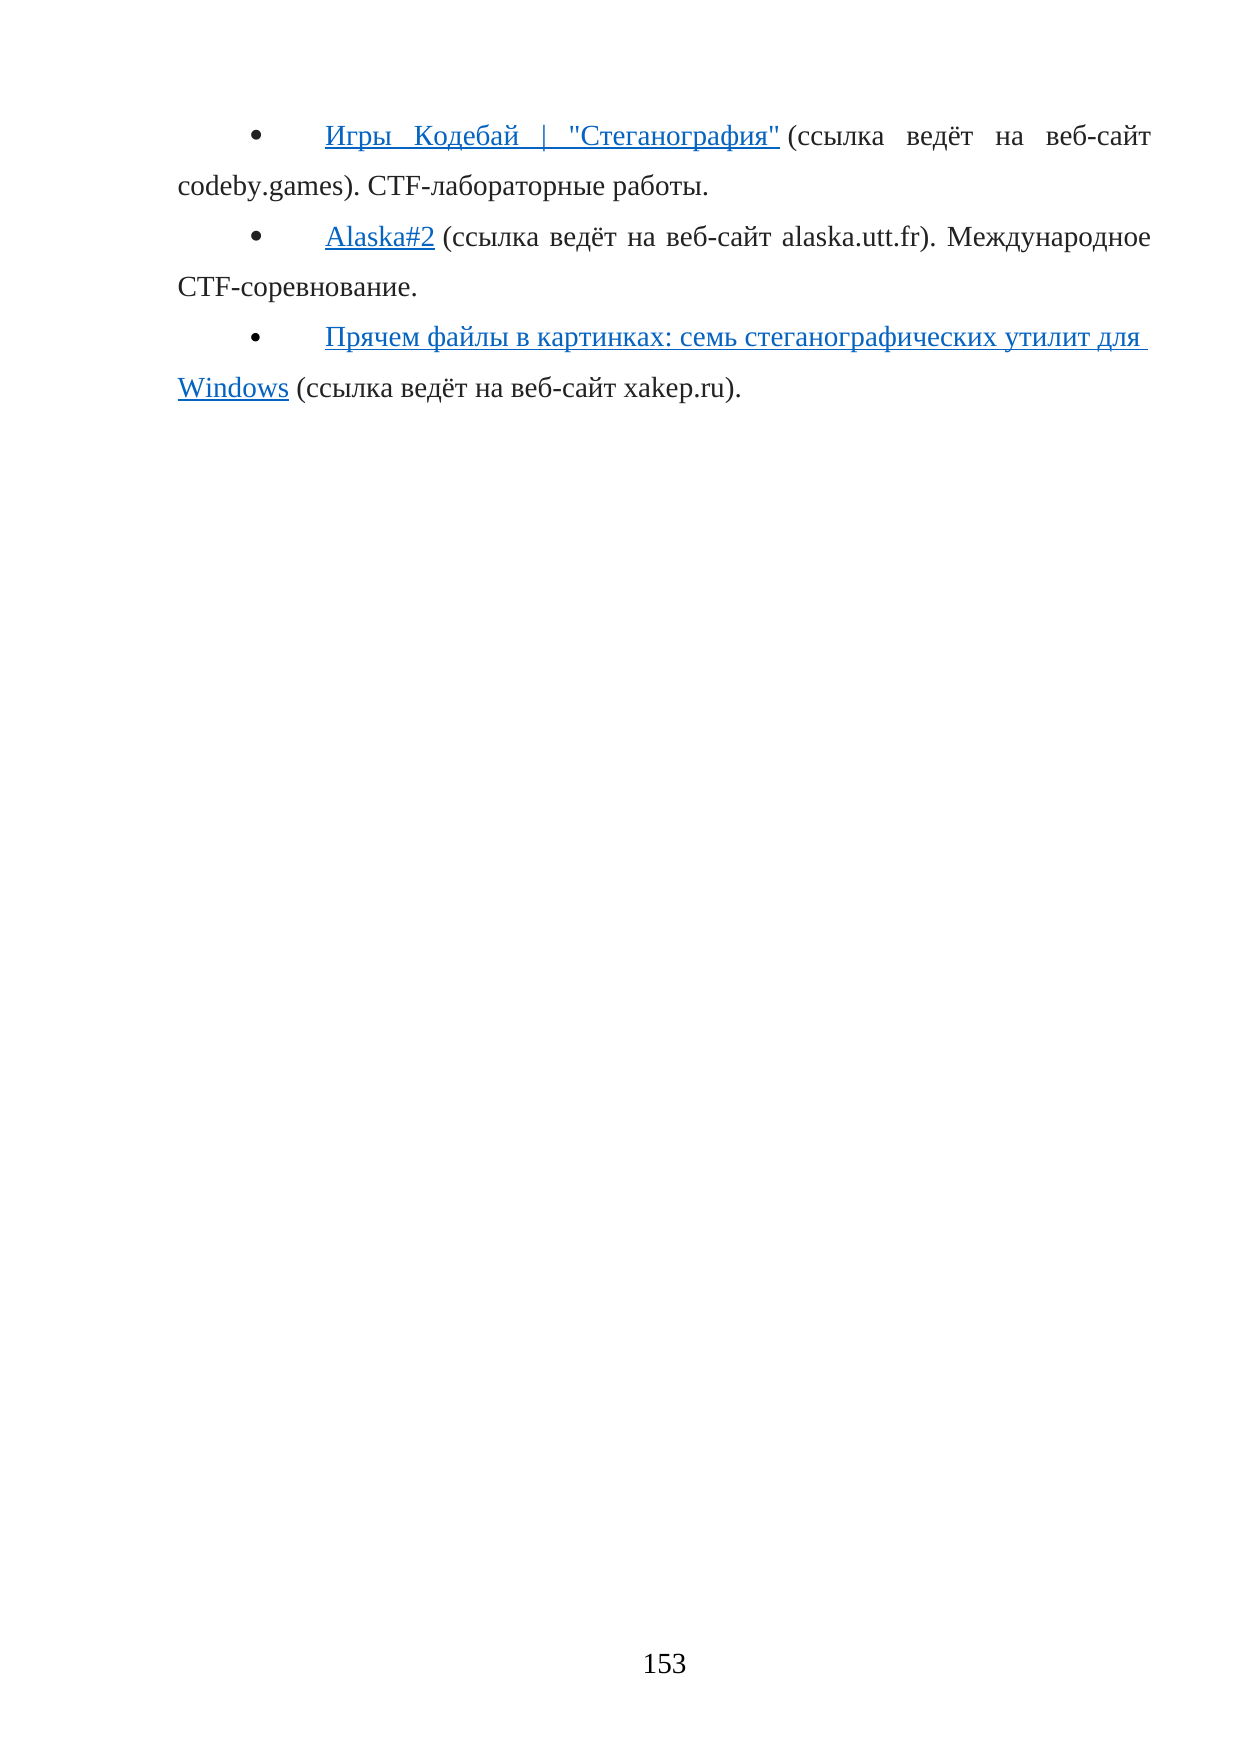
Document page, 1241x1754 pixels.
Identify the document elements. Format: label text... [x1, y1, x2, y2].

list Игры Кодебай | "Стеганография" (ссылка ведёт на веб-сайт codeby.games). CTF-лабораторные работы. [177, 118, 1152, 202]
list Прячем файлы в картинках: семь стеганографических утилит для Windows (ссылка ведёт на веб-сайт xakep.ru). [177, 319, 1152, 403]
list Alaska#2 (ссылка ведёт на веб-сайт alaska.utt.fr). Международное CTF-соревнование. [177, 219, 1152, 303]
